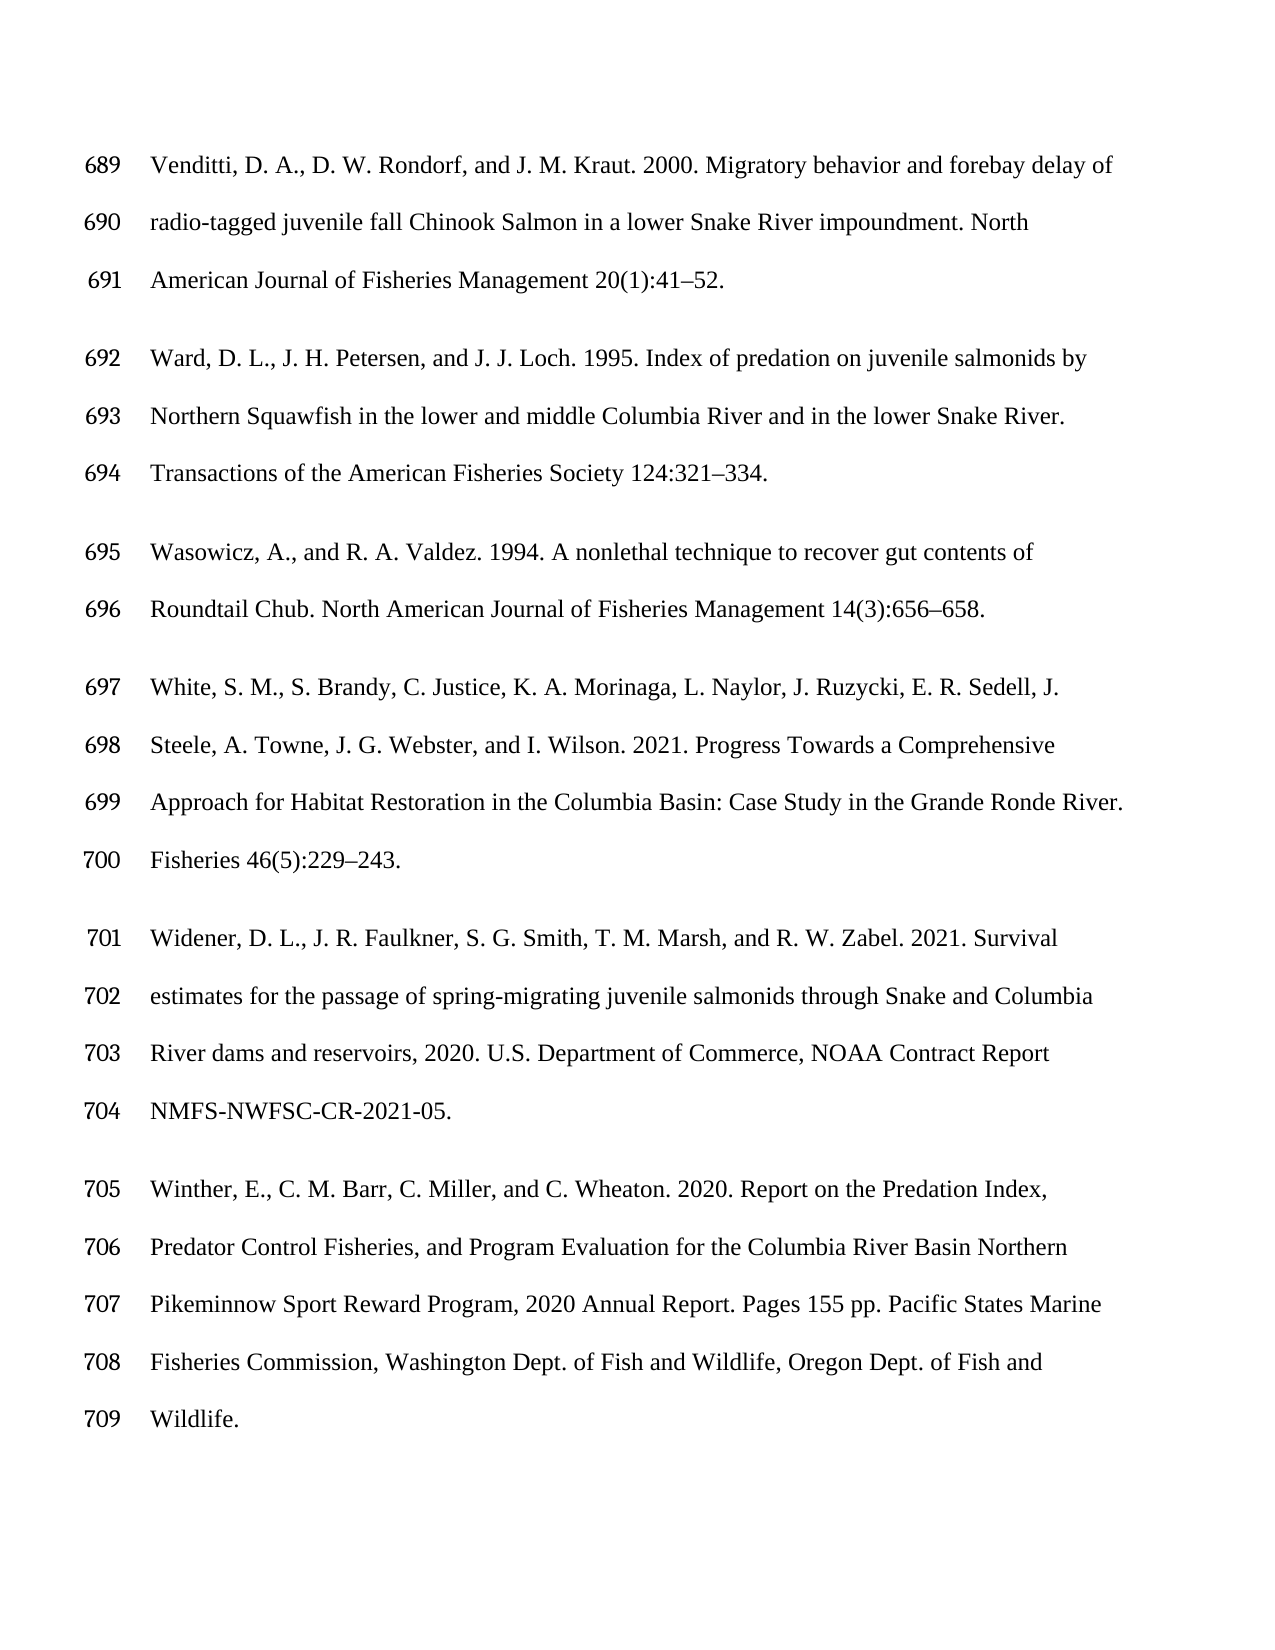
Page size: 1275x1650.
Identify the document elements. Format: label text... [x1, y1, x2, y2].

text White, S. M., S. Brandy, C. Justice, K. A. Morinaga, L. Naylor, J. Ruzycki, E. R. Sedell, J. Steele, A. Towne, J. G. Webster, and I. Wilson. 2021. Progress Towards a Comprehensive Approach for Habitat Restoration in the Columbia Basin: Case Study in the Grande Ronde River. Fisheries 46(5):229–243. [150, 672, 1125, 874]
text Venditti, D. A., D. W. Rondorf, and J. M. Kraut. 2000. Migratory behavior and forebay delay of radio-tagged juvenile fall Chinook Salmon in a lower Snake River impoundment. North American Journal of Fisheries Management 20(1):41–52. [150, 150, 1125, 294]
text Widener, D. L., J. R. Faulkner, S. G. Smith, T. M. Marsh, and R. W. Zabel. 2021. Survival estimates for the passage of spring-migrating juvenile salmonids through Snake and Columbia River dams and reservoirs, 2020. U.S. Department of Commerce, NOAA Contract Report NMFS-NWFSC-CR-2021-05. [150, 923, 1125, 1124]
text Winther, E., C. M. Barr, C. Miller, and C. Wheaton. 2020. Report on the Predation Index, Predator Control Fisheries, and Program Evaluation for the Columbia River Basin Northern Pikeminnow Sport Reward Program, 2020 Annual Report. Pages 155 pp. Pacific States Marine Fisheries Commission, Washington Dept. of Fish and Wildlife, Oregon Dept. of Fish and Wildlife. [150, 1174, 1125, 1433]
text Wasowicz, A., and R. A. Valdez. 1994. A nonlethal technique to recover gut contents of Roundtail Chub. North American Journal of Fisheries Management 14(3):656–658. [150, 537, 1125, 623]
text Ward, D. L., J. H. Petersen, and J. J. Loch. 1995. Index of predation on juvenile salmonids by Northern Squawfish in the lower and middle Columbia River and in the lower Snake River. Transactions of the American Fisheries Society 124:321–334. [150, 343, 1125, 487]
